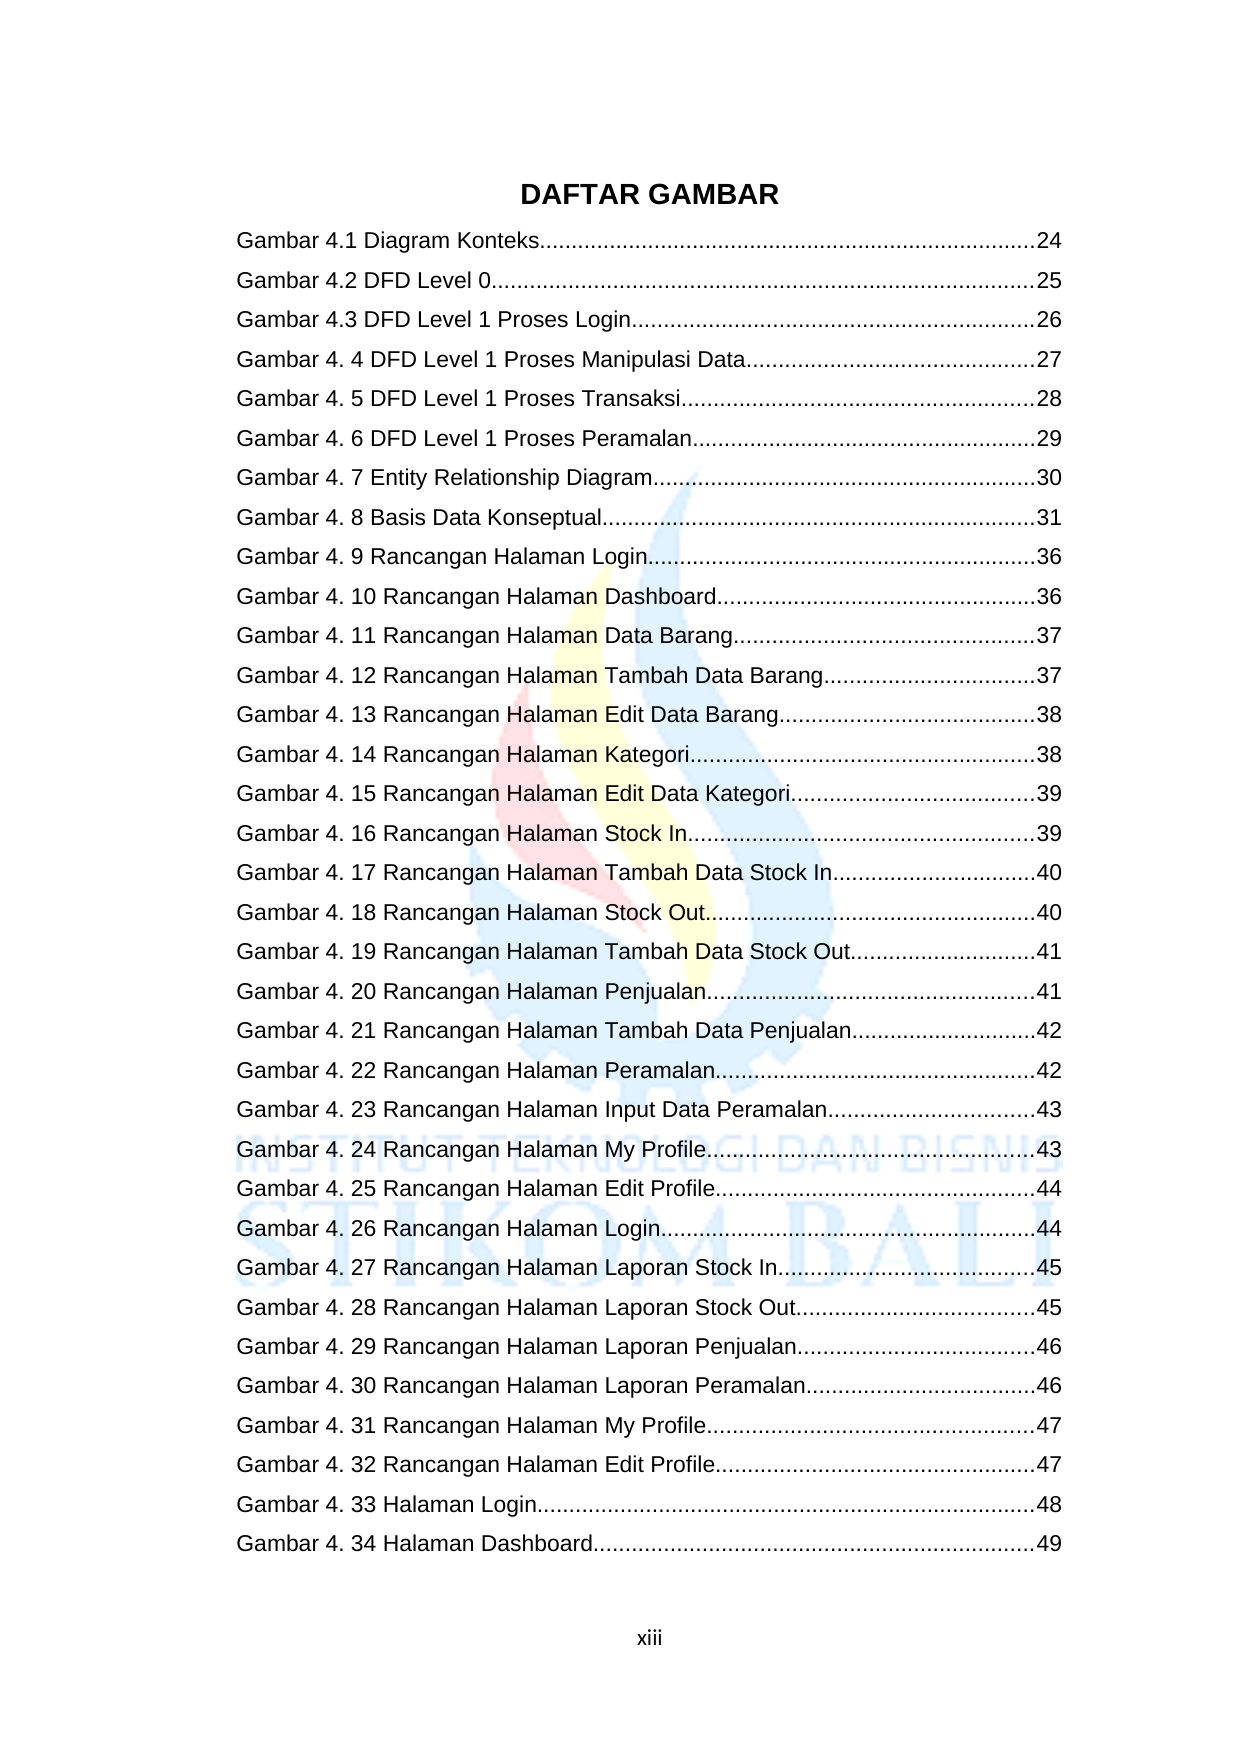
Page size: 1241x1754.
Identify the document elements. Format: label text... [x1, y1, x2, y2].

text Gambar 4. 5 DFD Level 1 Proses Transaksi 28 [236, 385, 1063, 412]
text Gambar 4. 23 Rancangan Halaman Input Data Peramalan 43 [236, 1096, 1063, 1122]
text Gambar 4. 13 Rancangan Halaman Edit Data Barang 38 [236, 701, 1063, 728]
text Gambar 4. 11 Rancangan Halaman Data Barang 37 [236, 622, 1063, 649]
text Gambar 4. 20 Rancangan Halaman Penjualan 41 [236, 978, 1063, 1004]
text Gambar 4. 19 Rancangan Halaman Tambah Data Stock Out 41 [236, 938, 1063, 964]
text Gambar 4. 29 Rancangan Halaman Laporan Penjualan 46 [236, 1333, 1063, 1359]
text Gambar 4. 12 Rancangan Halaman Tambah Data Barang 37 [236, 662, 1063, 688]
subtitle DAFTAR GAMBAR [236, 177, 1063, 211]
text Gambar 4. 31 Rancangan Halaman My Profile 47 [236, 1412, 1063, 1438]
text Gambar 4.2 DFD Level 0 25 [236, 267, 1063, 293]
text Gambar 4.3 DFD Level 1 Proses Login 26 [236, 306, 1063, 333]
text Gambar 4. 9 Rancangan Halaman Login 36 [236, 543, 1063, 570]
text Gambar 4. 33 Halaman Login 48 [236, 1491, 1063, 1517]
text Gambar 4. 17 Rancangan Halaman Tambah Data Stock In 40 [236, 859, 1063, 886]
text Gambar 4. 21 Rancangan Halaman Tambah Data Penjualan 42 [236, 1017, 1063, 1043]
text Gambar 4. 30 Rancangan Halaman Laporan Peramalan 46 [236, 1372, 1063, 1399]
text Gambar 4. 32 Rancangan Halaman Edit Profile 47 [236, 1451, 1063, 1478]
text Gambar 4. 8 Basis Data Konseptual 31 [236, 504, 1063, 530]
text Gambar 4. 10 Rancangan Halaman Dashboard 36 [236, 583, 1063, 609]
text Gambar 4. 6 DFD Level 1 Proses Peramalan 29 [236, 425, 1063, 451]
text Gambar 4. 28 Rancangan Halaman Laporan Stock Out 45 [236, 1293, 1063, 1320]
text Gambar 4. 18 Rancangan Halaman Stock Out 40 [236, 899, 1063, 925]
text Gambar 4.1 Diagram Konteks 24 [236, 227, 1063, 254]
text Gambar 4. 7 Entity Relationship Diagram 30 [236, 464, 1063, 491]
text Gambar 4. 27 Rancangan Halaman Laporan Stock In 45 [236, 1254, 1063, 1280]
text Gambar 4. 24 Rancangan Halaman My Profile 43 [236, 1136, 1063, 1162]
text Gambar 4. 26 Rancangan Halaman Login 44 [236, 1214, 1063, 1241]
text Gambar 4. 25 Rancangan Halaman Edit Profile 44 [236, 1175, 1063, 1201]
text Gambar 4. 34 Halaman Dashboard 49 [236, 1530, 1063, 1557]
text Gambar 4. 16 Rancangan Halaman Stock In 39 [236, 820, 1063, 846]
text Gambar 4. 22 Rancangan Halaman Peramalan 42 [236, 1057, 1063, 1083]
text Gambar 4. 14 Rancangan Halaman Kategori 38 [236, 741, 1063, 767]
text Gambar 4. 4 DFD Level 1 Proses Manipulasi Data 27 [236, 346, 1063, 372]
text Gambar 4. 15 Rancangan Halaman Edit Data Kategori 39 [236, 780, 1063, 807]
